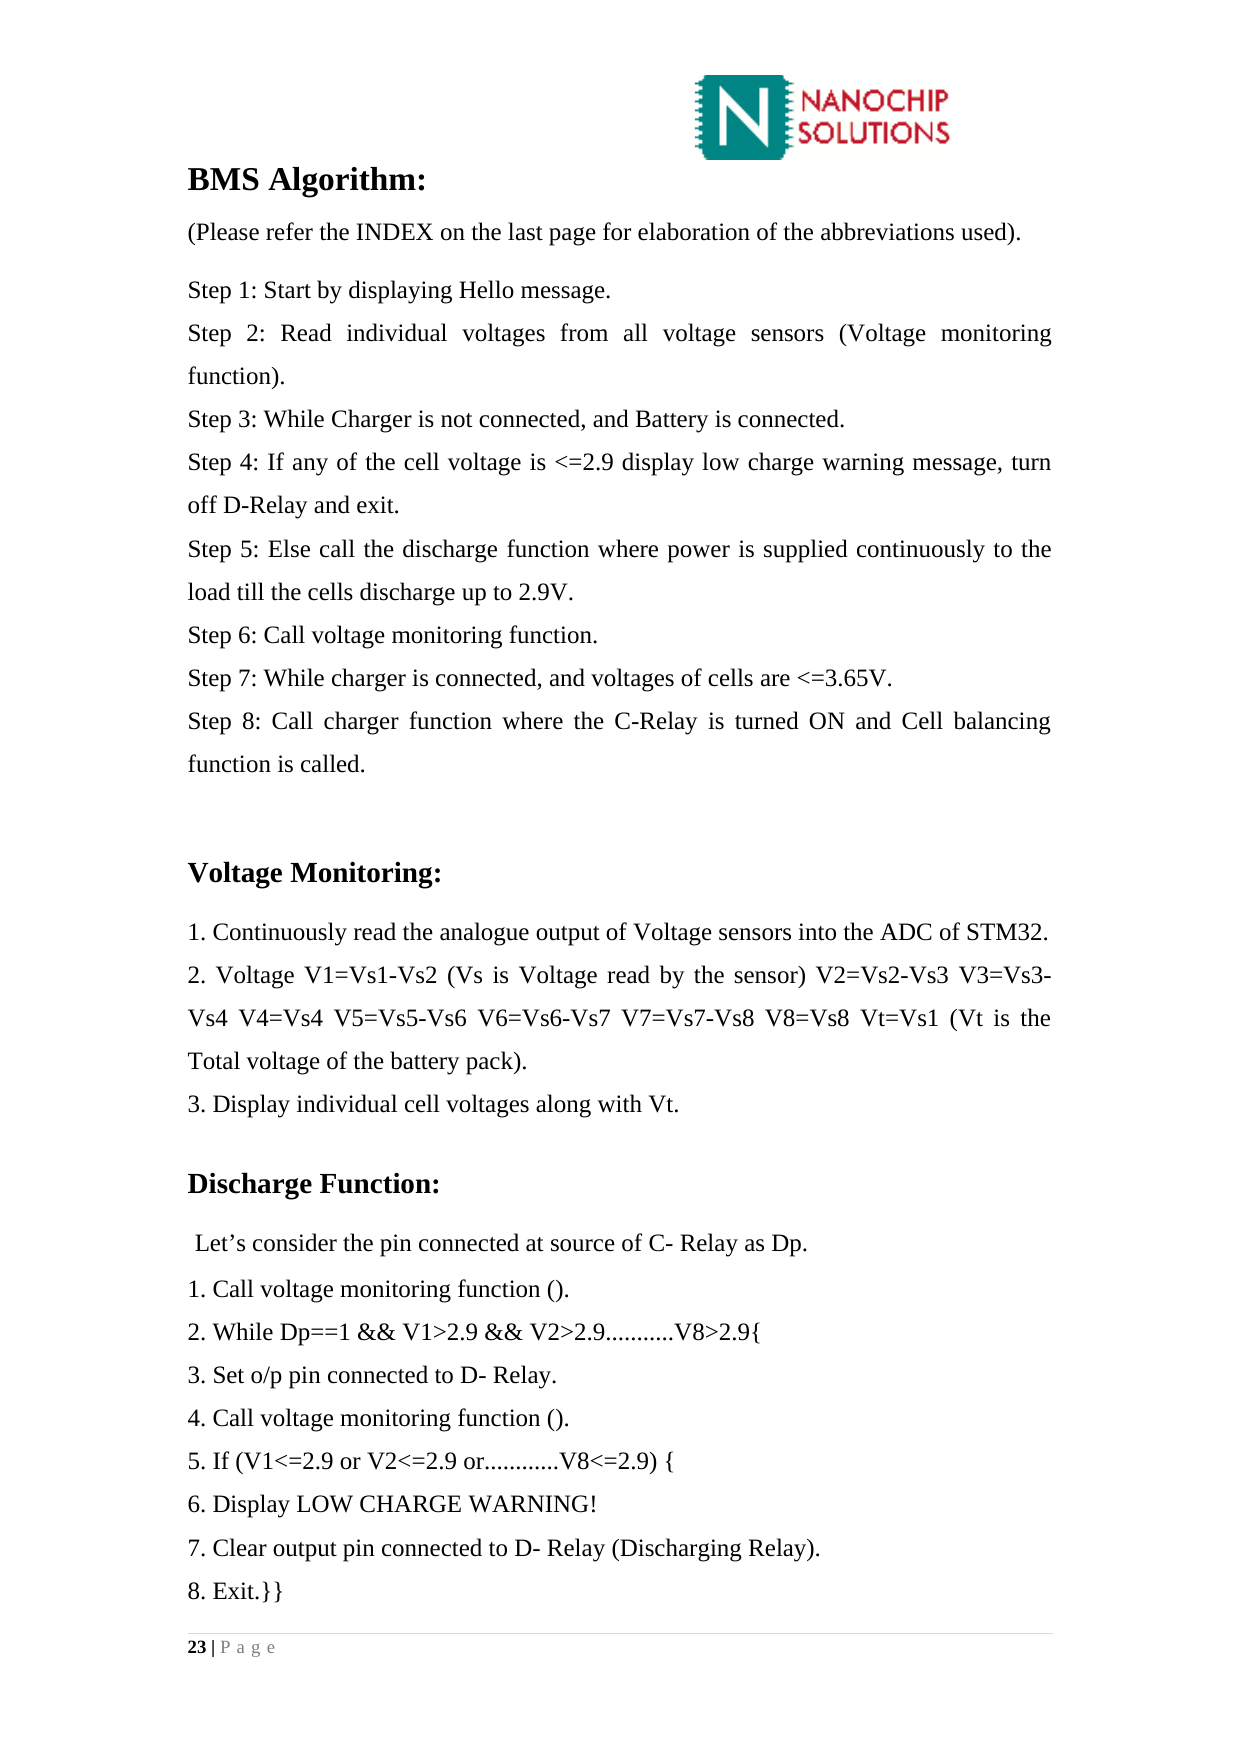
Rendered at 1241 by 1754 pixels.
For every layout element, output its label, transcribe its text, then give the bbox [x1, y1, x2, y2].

text 1. Continuously read the analogue output of Voltage sensors into the ADC of STM32. [187, 917, 1053, 946]
text Step 1: Start by displaying Hello message. [187, 275, 1053, 304]
text 3. Set o/p pin connected to D- Relay. [187, 1360, 1053, 1389]
text 4. Call voltage monitoring function (). [187, 1403, 1053, 1432]
text Step 2: Read individual voltages from all voltage sensors (Voltage monitoring function). [187, 318, 1053, 390]
text BMS Algorithm: [187, 159, 1053, 198]
text Step 8: Call charger function where the C-Relay is turned ON and Cell balancing function is called. [187, 706, 1053, 778]
text Step 4: If any of the cell voltage is <=2.9 display low charge warning message, turn off D-Relay and exit. [187, 447, 1053, 519]
text Discharge Function: [187, 1166, 1053, 1200]
picture [694, 75, 950, 160]
text (Please refer the INDEX on the last page for elaboration of the abbreviations used). [187, 217, 1053, 246]
text Voltage Monitoring: [187, 855, 1053, 888]
text Step 5: Else call the discharge function where power is supplied continuously to the load till the cells discharge up to 2.9V. [187, 534, 1053, 606]
text 5. If (V1<=2.9 or V2<=2.9 or............V8<=2.9) { [187, 1446, 1053, 1475]
text 8. Exit.}} [187, 1576, 1053, 1604]
text Step 7: While charger is connected, and voltages of cells are <=3.65V. [187, 663, 1053, 692]
text 3. Display individual cell voltages along with Vt. [187, 1089, 1053, 1118]
text 6. Display LOW CHARGE WARNING! [187, 1489, 1053, 1518]
text Let’s consider the pin connected at source of C- Relay as Dp. [187, 1228, 1053, 1257]
text 2. Voltage V1=Vs1-Vs2 (Vs is Voltage read by the sensor) V2=Vs2-Vs3 V3=Vs3-Vs4 V4=Vs4 V5=Vs5-Vs6 V6=Vs6-Vs7 V7=Vs7-Vs8 V8=Vs8 Vt=Vs1 (Vt is the Total voltage of the battery pack). [187, 960, 1053, 1075]
text 1. Call voltage monitoring function (). [187, 1274, 1053, 1303]
text 7. Clear output pin connected to D- Relay (Discharging Relay). [187, 1533, 1053, 1561]
text Step 3: While Charger is not connected, and Battery is connected. [187, 404, 1053, 433]
text Step 6: Call voltage monitoring function. [187, 620, 1053, 649]
text 2. While Dp==1 && V1>2.9 && V2>2.9...........V8>2.9{ [187, 1317, 1053, 1346]
